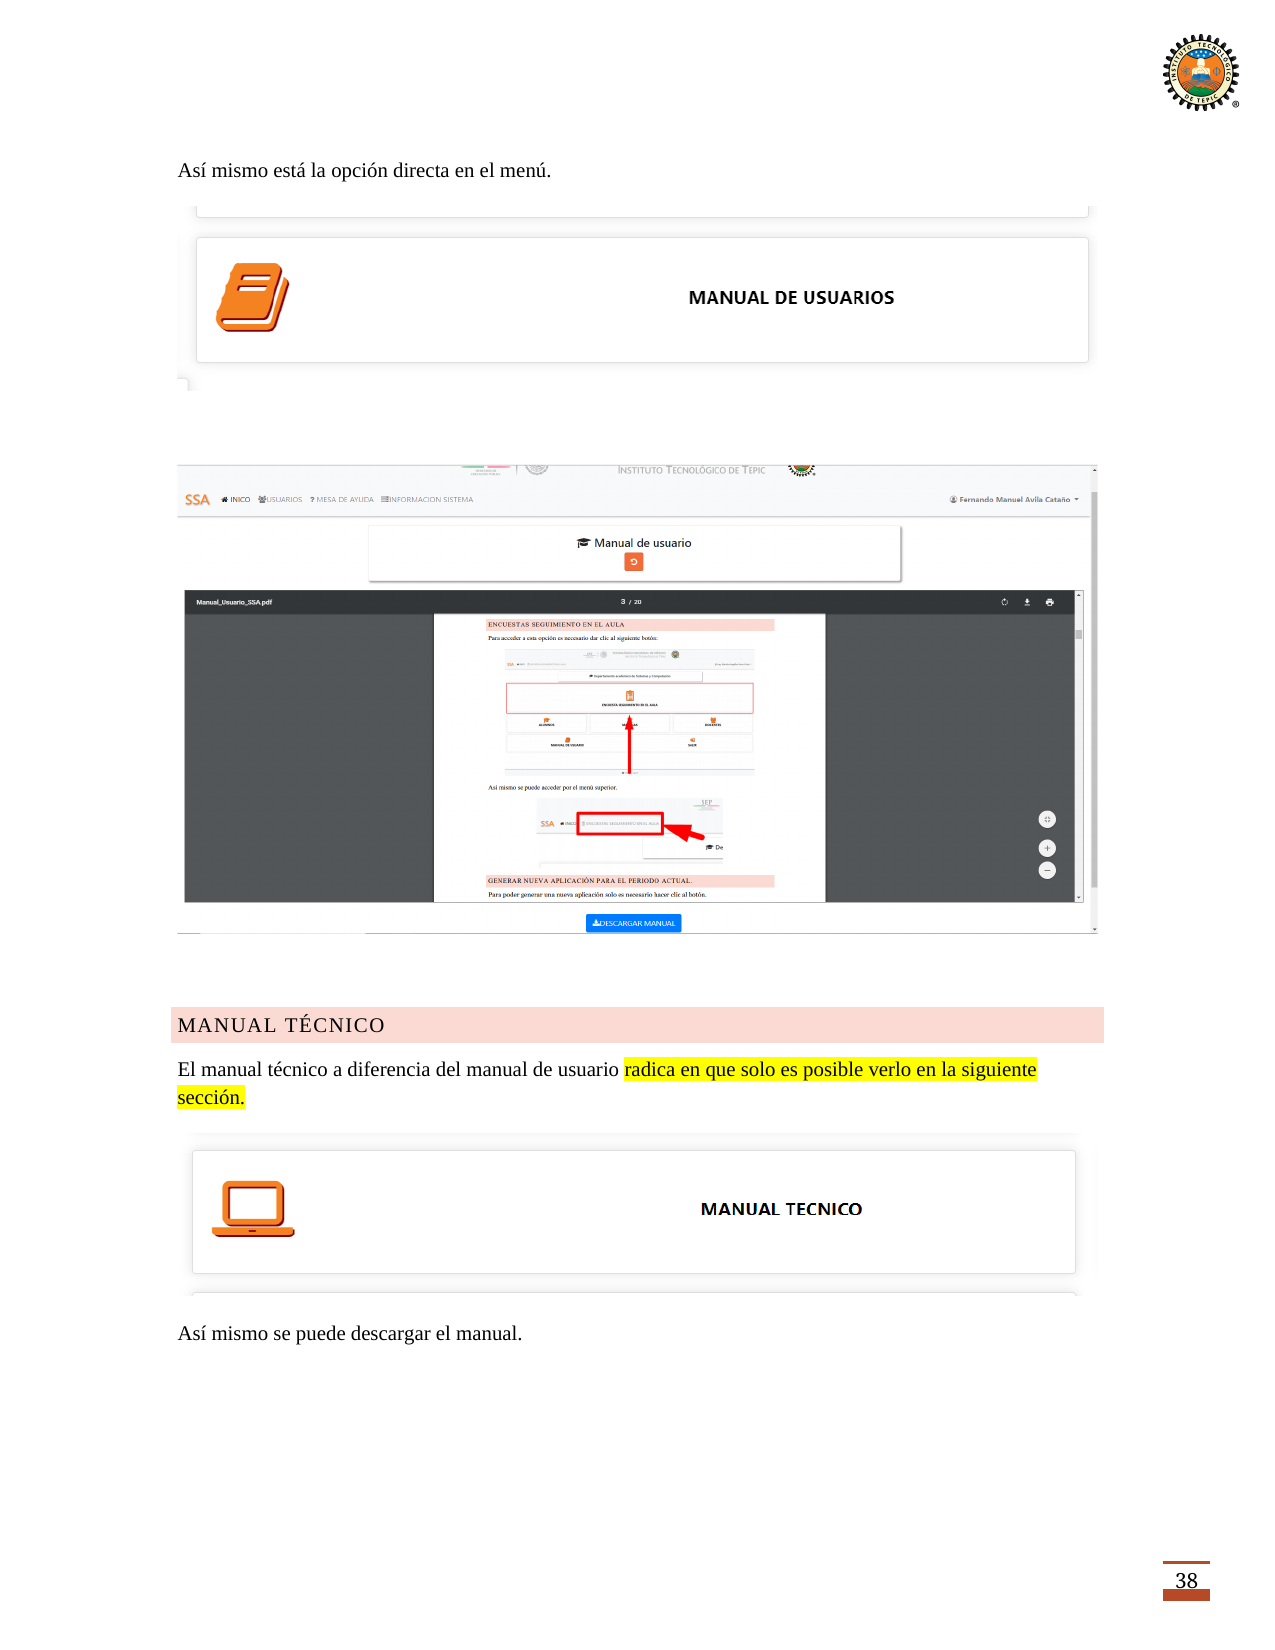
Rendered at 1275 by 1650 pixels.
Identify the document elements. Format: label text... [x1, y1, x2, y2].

subtitle Manual técnico [177, 1013, 1098, 1037]
picture [177, 464, 1098, 934]
picture [177, 206, 1098, 391]
text El manual técnico a diferencia del manual de usuario radica en que solo es posible verlo en la siguiente sección. [177, 1057, 1098, 1109]
text Así mismo está la opción directa en el menú. [177, 158, 1098, 182]
text Así mismo se puede descargar el manual. [177, 1321, 1098, 1345]
picture [1161, 32, 1241, 113]
picture [177, 1133, 1098, 1296]
